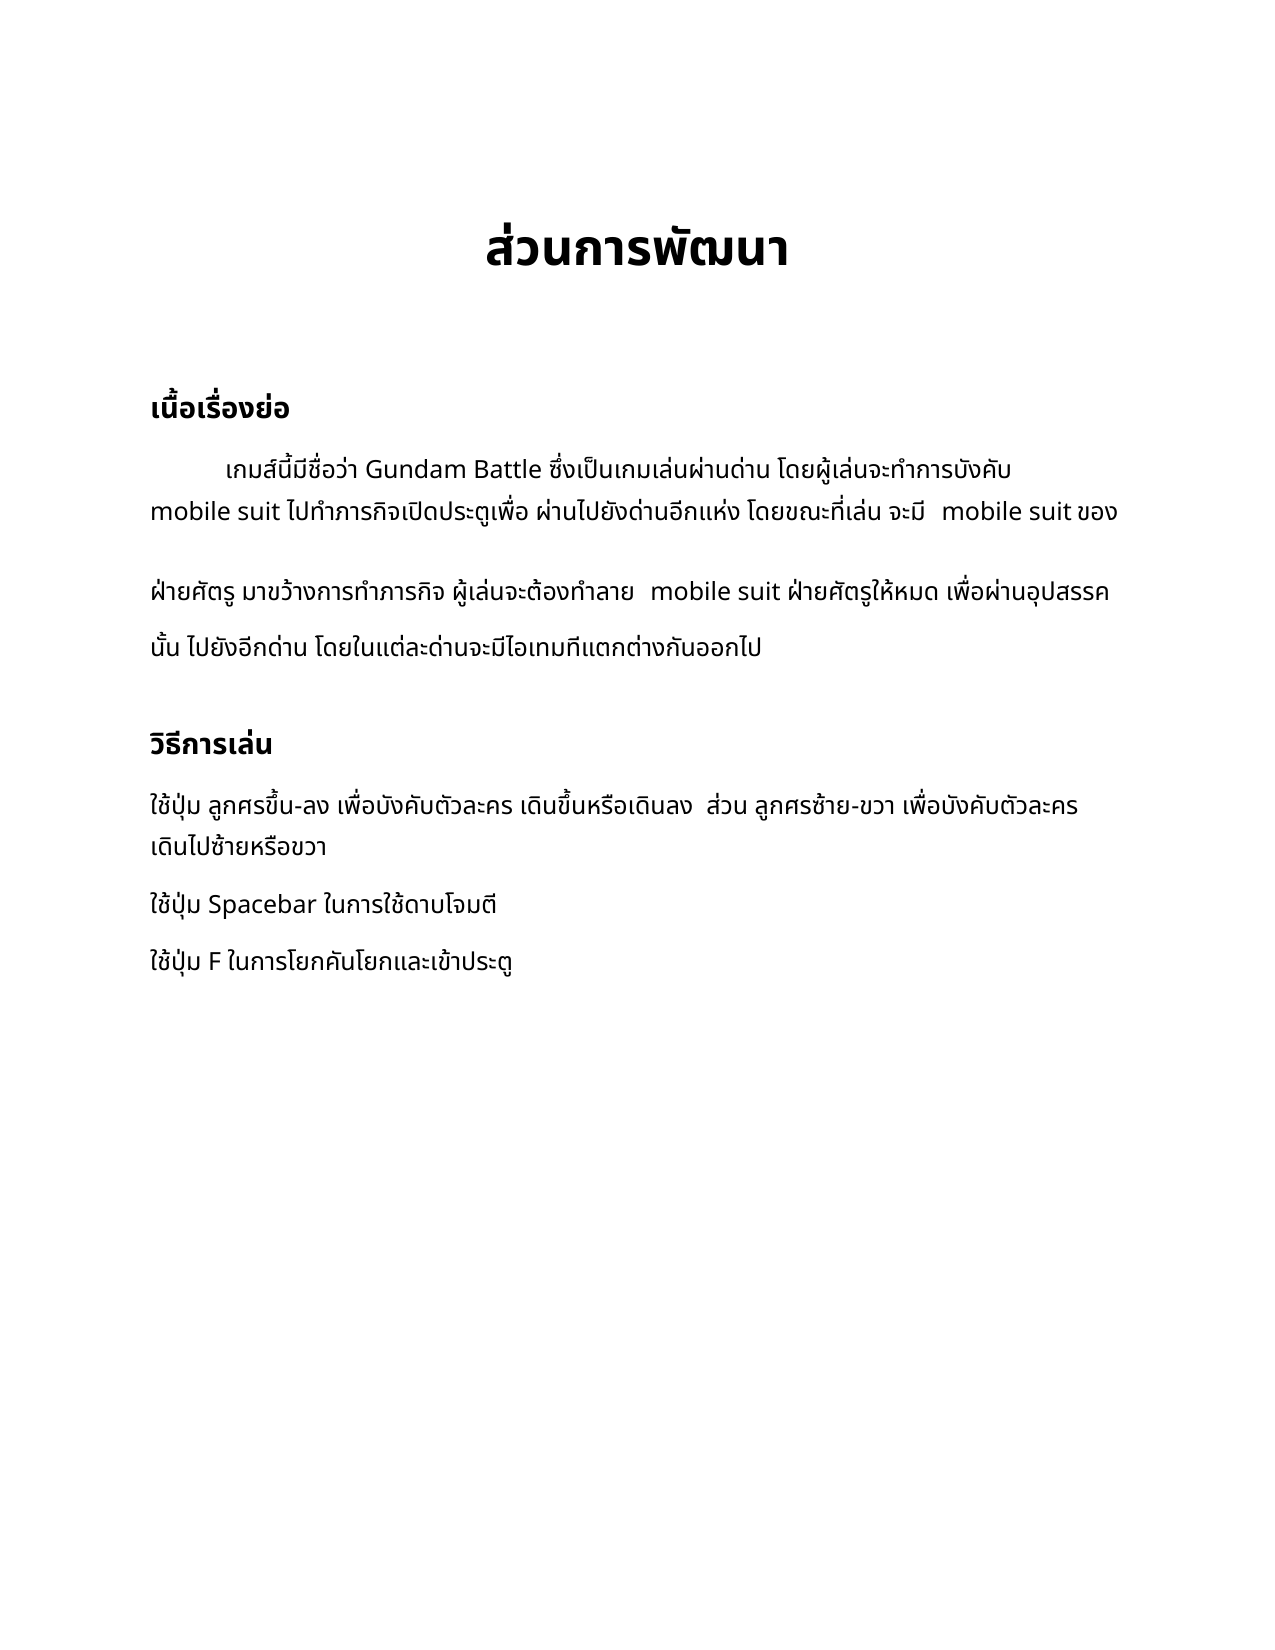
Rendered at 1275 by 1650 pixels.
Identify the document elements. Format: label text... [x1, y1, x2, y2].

text ใช้ปุ่ม F ในการโยกคันโยกและเข้าประตู [150, 944, 1125, 982]
text เนื้อเรื่องย่อ [150, 388, 1125, 432]
text mobile suit ไปทำภารกิจเปิดประตูเพื่อ ผ่านไปยังด่านอีกแห่ง โดยขณะที่เล่น จะมี mobile suitของฝ่ายศัตรู มาขว้างการทำภารกิจ ผู้เล่นจะต้องทำลาย mobile suit ฝ่ายศัตรูให้หมด เพื่อผ่านอุปสรรคนั้น ไปยังอีกด่าน โดยในแต่ละด่านจะมีไอเทมทีแตกต่างกันออกไป [150, 493, 1125, 667]
text ใช้ปุ่ม ลูกศรขึ้น-ลง เพื่อบังคับตัวละคร เดินขึ้นหรือเดินลง ส่วน ลูกศรซ้าย-ขวา เพื่อบังคับตัวละคร เดินไปซ้ายหรือขวา [150, 788, 1125, 867]
text วิธีการเล่น [150, 724, 1125, 768]
text ใช้ปุ่ม Spacebar ในการใช้ดาบโจมตี [150, 886, 1125, 924]
text เกมส์นี้มีชื่อว่า Gundam Battle ซึ่งเป็นเกมเล่นผ่านด่าน โดยผู้เล่นจะทำการบังคับ [150, 452, 1125, 490]
text ส่วนการพัฒนา [150, 212, 1125, 287]
